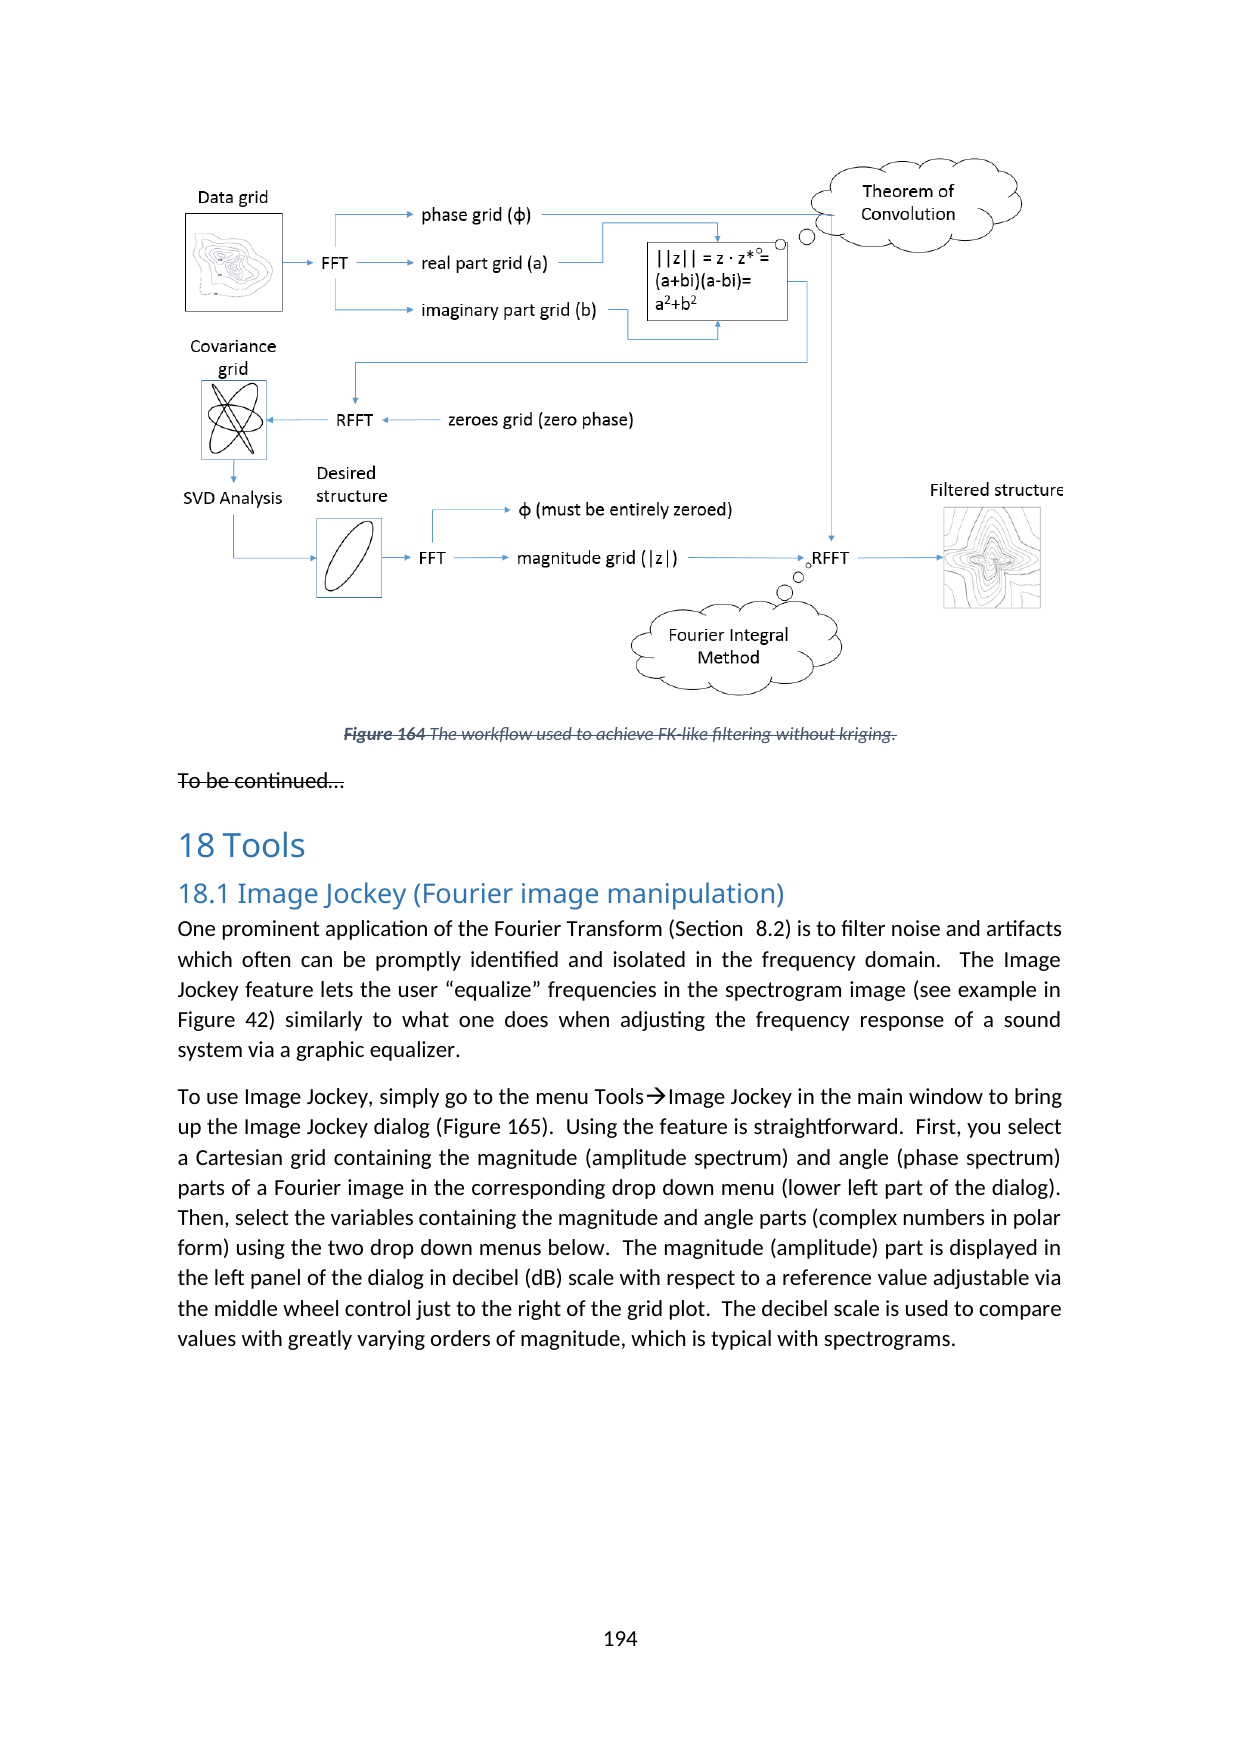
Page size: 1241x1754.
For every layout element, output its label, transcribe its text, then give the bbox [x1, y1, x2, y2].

picture [177, 147, 1063, 704]
text One prominent application of the Fourier Transform (Section 8.2) is to filter noise and artifacts which often can be promptly identified and isolated in the frequency domain. The Image Jockey feature lets the user “equalize” frequencies in the spectrogram image (see example in Figure 42) similarly to what one does when adjusting the frequency response of a sound system via a graphic equalizer. [177, 914, 1063, 1063]
subtitle Image Jockey (Fourier image manipulation) [177, 875, 1063, 912]
text To use Image Jockey, simply go to the menu ToolsImage Jockey in the main window to bring up the Image Jockey dialog (Figure 165). Using the feature is straightforward. First, you select a Cartesian grid containing the magnitude (amplitude spectrum) and angle (phase spectrum) parts of a Fourier image in the corresponding drop down menu (lower left part of the dialog). Then, select the variables containing the magnitude and angle parts (complex numbers in polar form) using the two drop down menus below. The magnitude (amplitude) part is displayed in the left panel of the dialog in decibel (dB) scale with respect to a reference value adjustable via the middle wheel control just to the right of the grid plot. The decibel scale is used to compare values with greatly varying orders of magnitude, which is typical with spectrograms. [177, 1082, 1063, 1352]
text Figure 164 The workflow used to achieve FK-like filtering without kriging. [177, 723, 1063, 746]
text To be continued… [177, 766, 1063, 794]
subtitle Tools [177, 822, 1063, 867]
